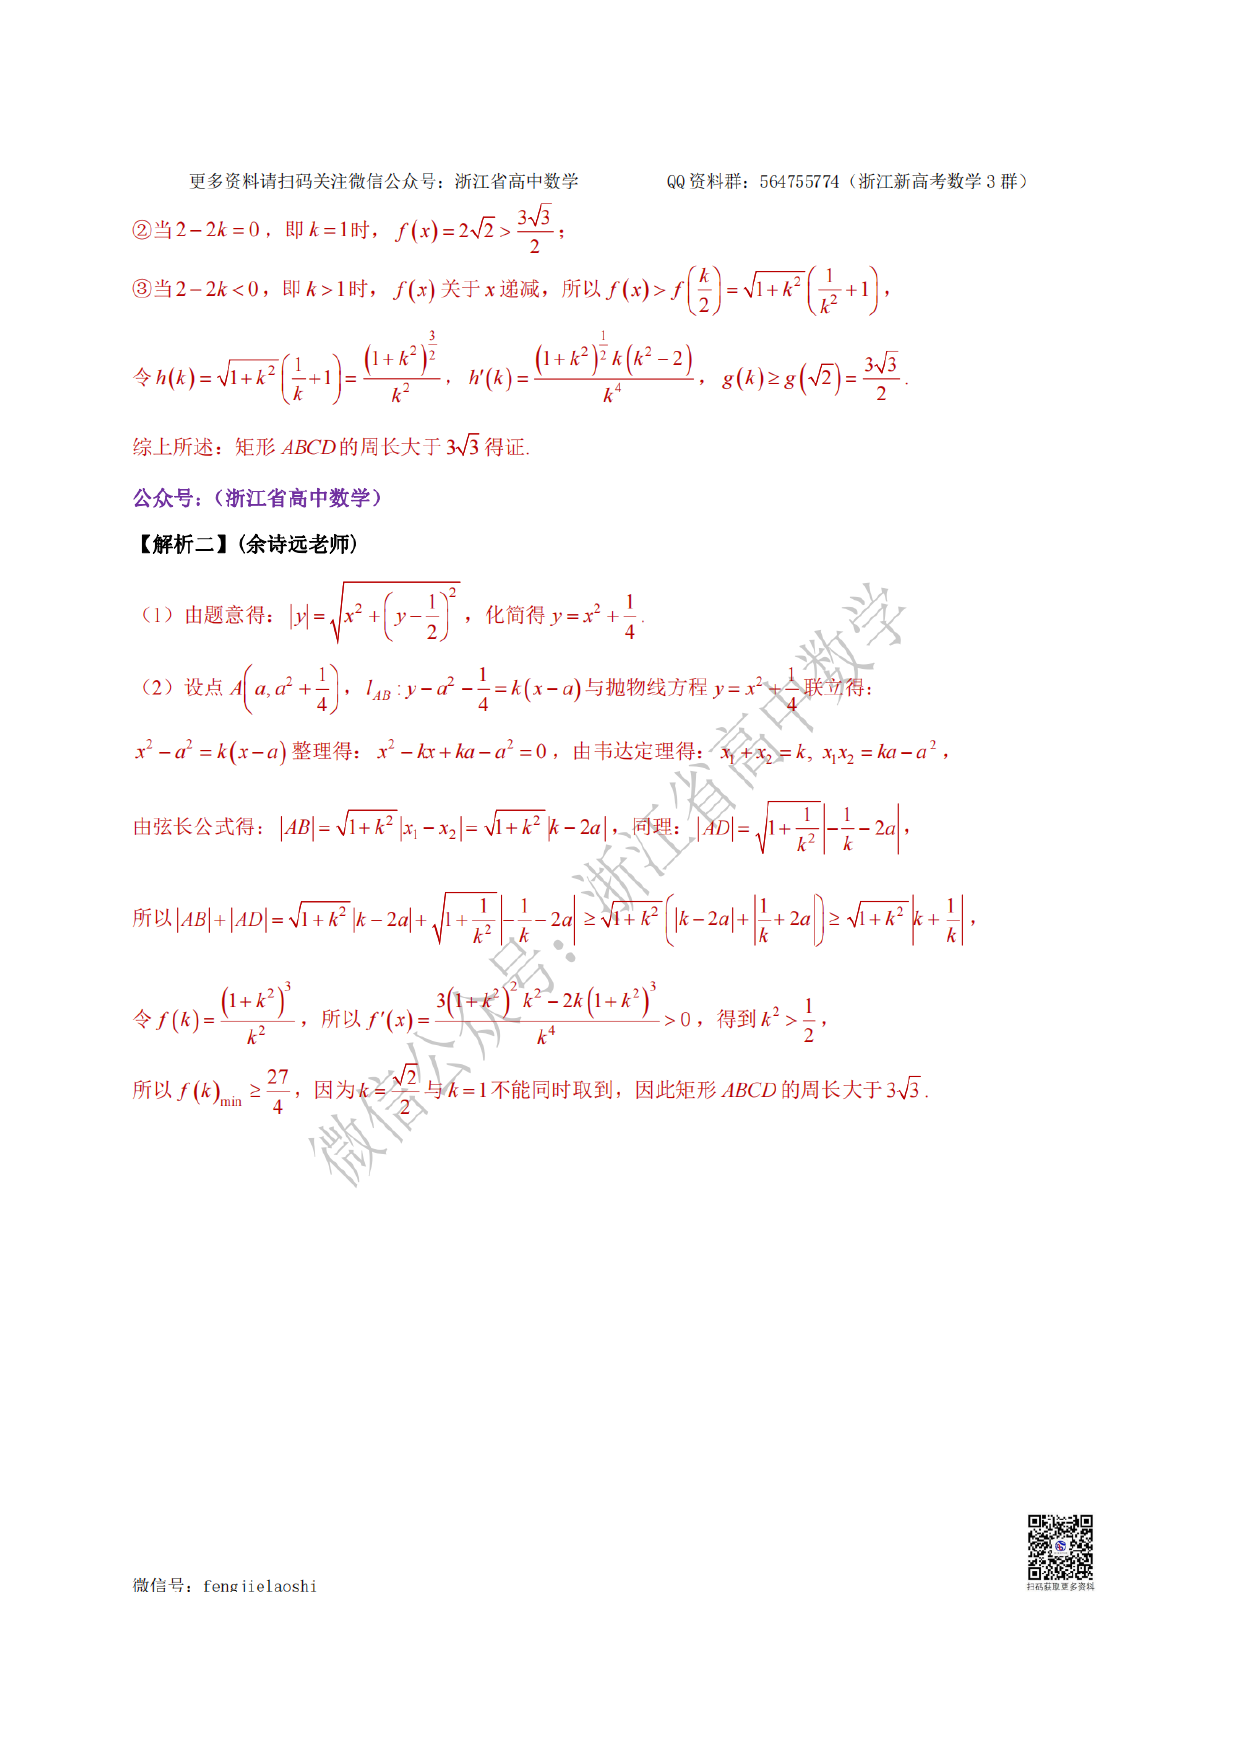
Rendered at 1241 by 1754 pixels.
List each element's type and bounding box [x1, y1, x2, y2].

picture [115, 162, 1125, 1592]
